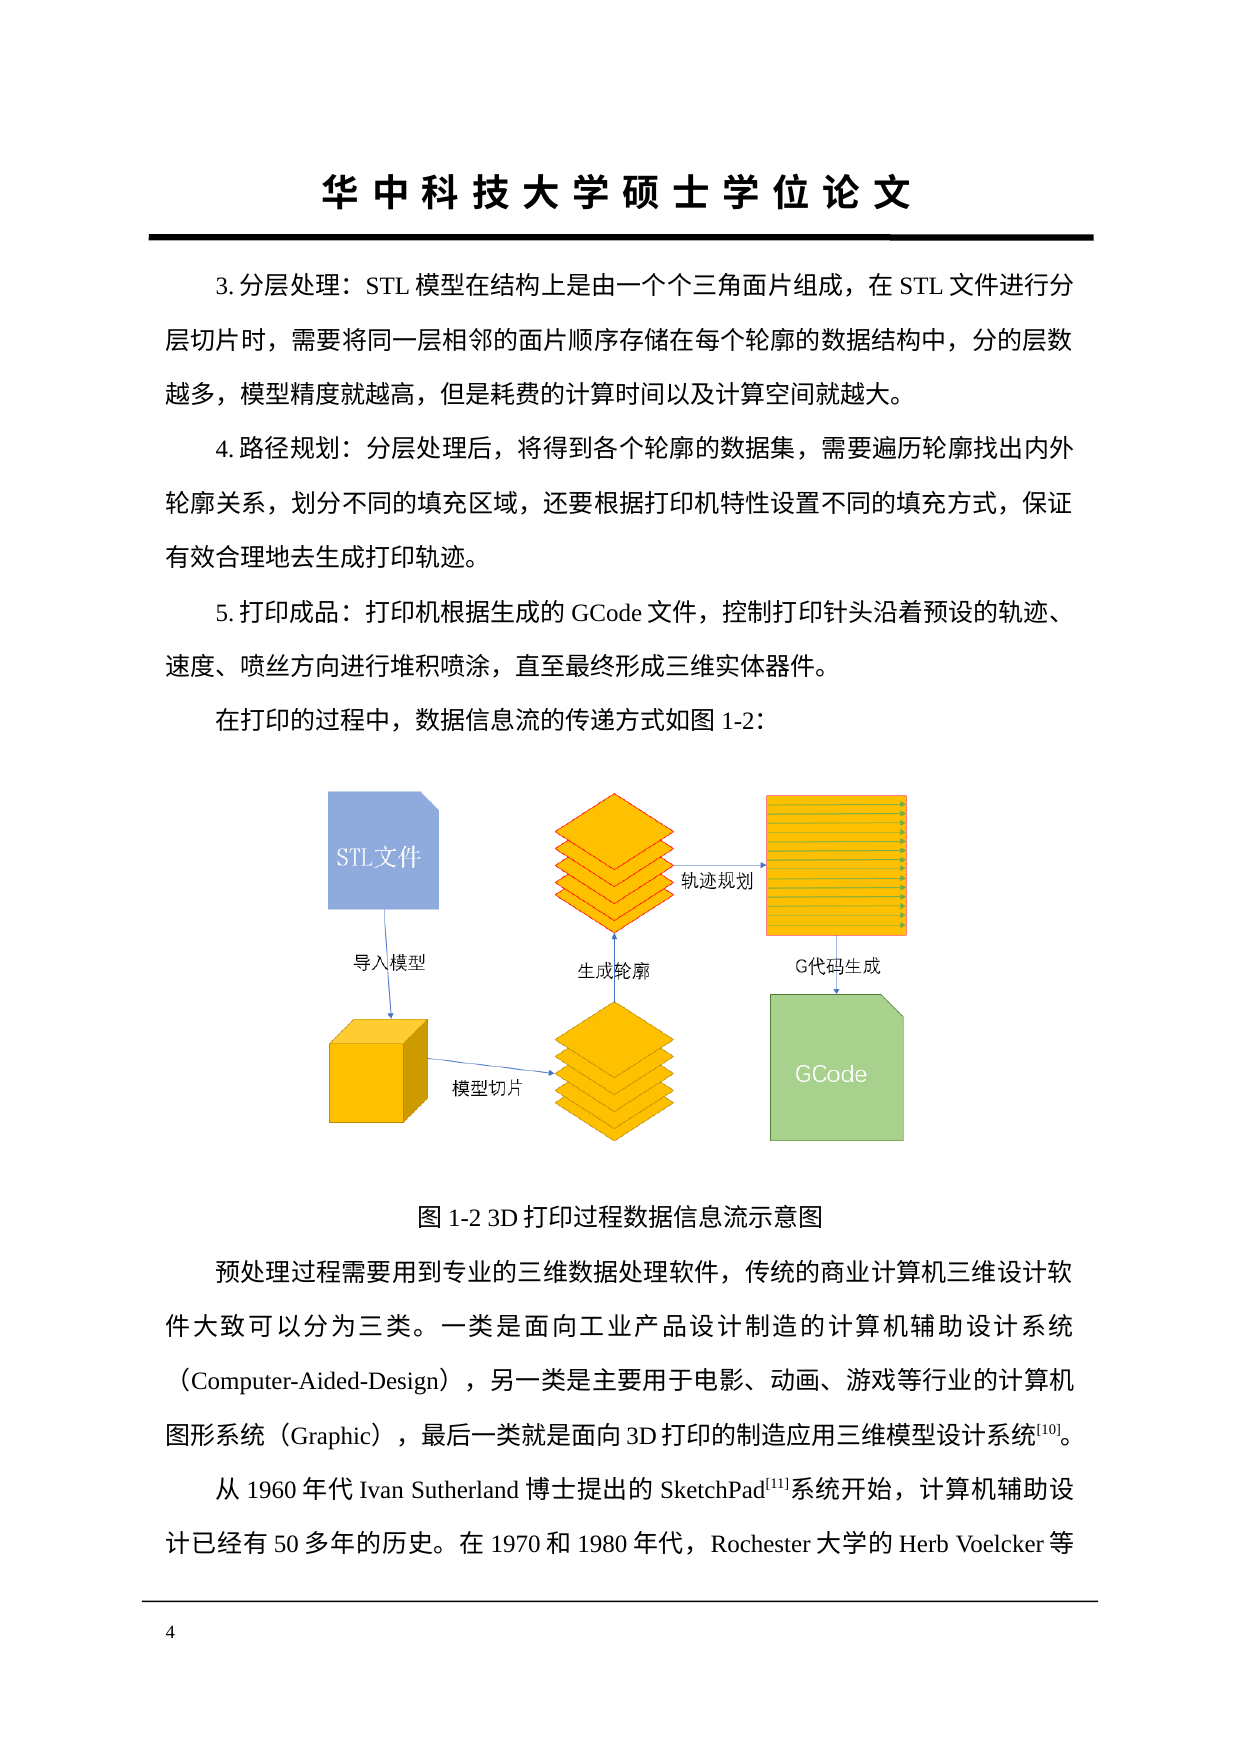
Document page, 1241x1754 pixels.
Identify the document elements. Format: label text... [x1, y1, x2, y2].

list 打印成品：打印机根据生成的GCode文件，控制打印针头沿着预设的轨迹、速度、喷丝方向进行堆积喷涂，直至最终形成三维实体器件。 [165, 592, 1075, 683]
text 在打印的过程中，数据信息流的传递方式如图 1-2： [165, 701, 1075, 737]
picture [294, 755, 947, 1184]
list 路径规划：分层处理后，将得到各个轮廓的数据集，需要遍历轮廓找出内外轮廓关系，划分不同的填充区域，还要根据打印机特性设置不同的填充方式，保证有效合理地去生成打印轨迹。 [165, 429, 1075, 574]
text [165, 1469, 1075, 1560]
list 分层处理：STL模型在结构上是由一个个三角面片组成，在STL文件进行分层切片时，需要将同一层相邻的面片顺序存储在每个轮廓的数据结构中，分的层数越多，模型精度就越高，但是耗费的计算时间以及计算空间就越大。 [165, 266, 1075, 411]
text 预处理过程需要用到专业的三维数据处理软件，传统的商业计算机三维设计软件大致可以分为三类。一类是面向工业产品设计制造的计算机辅助设计系统（Computer-Aided-Design），另一类是主要用于电影、动画、游戏等行业的计算机图形系统（Graphic），最后一类就是面向3D打印的制造应用三维模型设计系统[10]。 [165, 1252, 1075, 1451]
